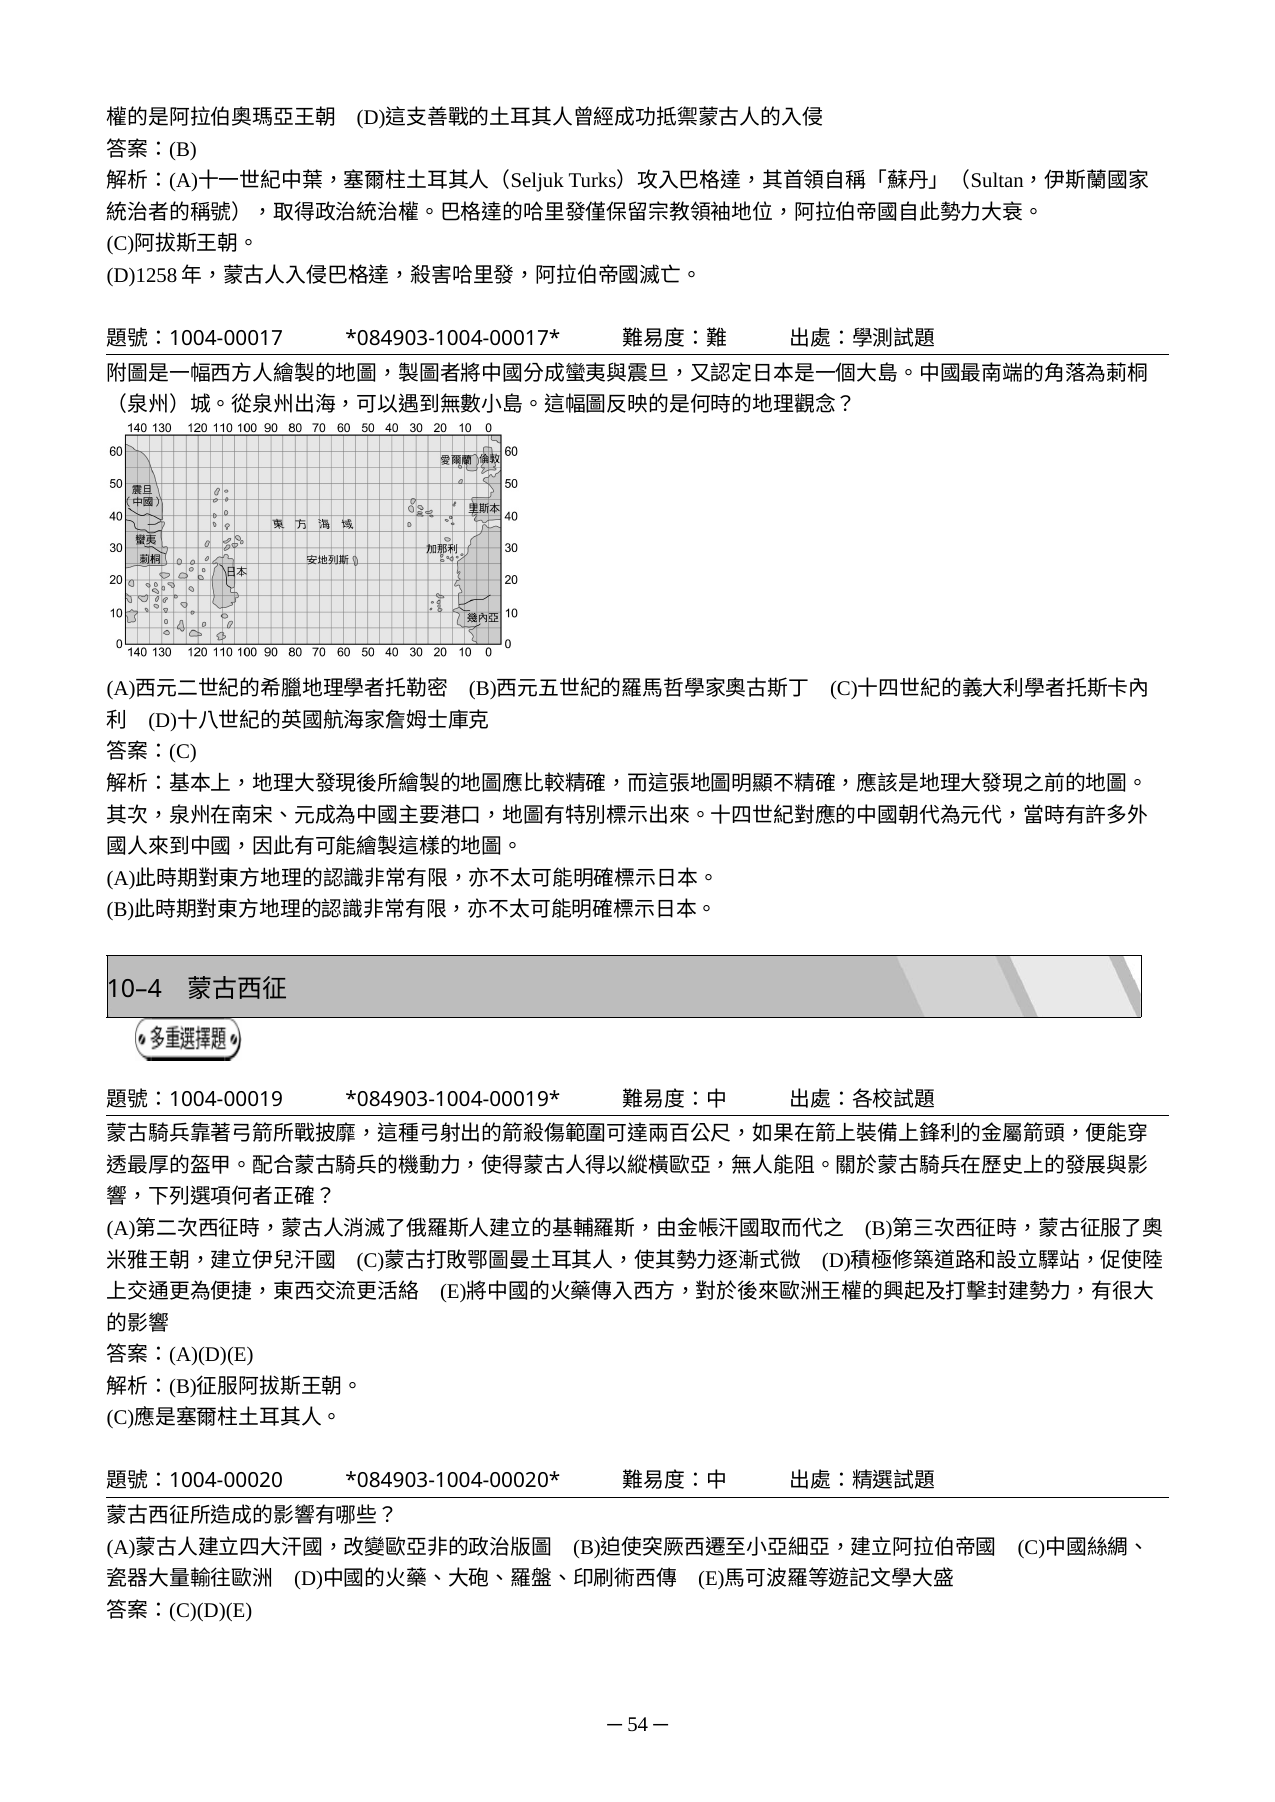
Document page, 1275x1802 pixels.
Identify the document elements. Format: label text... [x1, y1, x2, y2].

text 解析：(B)征服阿拔斯王朝。 (C)應是塞爾柱土耳其人。 [106, 1368, 1169, 1432]
text 題號：1004-00020 *084903-1004-00020* 難易度：中 出處：精選試題 [106, 1463, 1169, 1497]
text 題號：1004-00019 *084903-1004-00019* 難易度：中 出處：各校試題 [106, 1081, 1169, 1115]
text 答案：(A)(D)(E) [106, 1337, 1169, 1368]
text 答案：(B) [106, 131, 1169, 163]
text 蒙古騎兵靠著弓箭所戰披靡，這種弓射出的箭殺傷範圍可達兩百公尺，如果在箭上裝備上鋒利的金屬箭頭，便能穿透最厚的盔甲。配合蒙古騎兵的機動力，使得蒙古人得以縱橫歐亞，無人能阻。關於蒙古騎兵在歷史上的發展與影響，下列選項何者正確？ (A)第二次西征時，蒙古人消滅了俄羅斯人建立的基輔羅斯，由金帳汗國取而代之 (B)第三次西征時，蒙古征服了奧米雅王朝，建立伊兒汗國 (C)蒙古打敗鄂圖曼土耳其人，使其勢力逐漸式微 (D)積極修築道路和設立驛站，促使陸上交通更為便捷，東西交流更活絡 (E)將中國的火藥傳入西方，對於後來歐洲王權的興起及打擊封建勢力，有很大的影響 [106, 1116, 1169, 1337]
text 蒙古西征所造成的影響有哪些？ (A)蒙古人建立四大汗國，改變歐亞非的政治版圖 (B)迫使突厥西遷至小亞細亞，建立阿拉伯帝國 (C)中國絲綢、瓷器大量輸往歐洲 (D)中國的火藥、大砲、羅盤、印刷術西傳 (E)馬可波羅等遊記文學大盛 [106, 1498, 1169, 1592]
text 答案：(C)(D)(E) [106, 1592, 1169, 1624]
text 題號：1004-00017 *084903-1004-00017* 難易度：難 出處：學測試題 [106, 321, 1169, 354]
text 解析：基本上，地理大發現後所繪製的地圖應比較精確，而這張地圖明顯不精確，應該是地理大發現之前的地圖。其次，泉州在南宋、元成為中國主要港口，地圖有特別標示出來。十四世紀對應的中國朝代為元代，當時有許多外國人來到中國，因此有可能繪製這樣的地圖。 (A)此時期對東方地理的認識非常有限，亦不太可能明確標示日本。 (B)此時期對東方地理的認識非常有限，亦不太可能明確標示日本。 [106, 766, 1169, 923]
picture [106, 418, 521, 661]
text 答案：(C) [106, 734, 1169, 766]
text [106, 100, 1169, 131]
text 解析：(A)十一世紀中葉，塞爾柱土耳其人（Seljuk Turks）攻入巴格達，其首領自稱「蘇丹」（Sultan，伊斯蘭國家統治者的稱號），取得政治統治權。巴格達的哈里發僅保留宗教領袖地位，阿拉伯帝國自此勢力大衰。 (C)阿拔斯王朝。 (D)1258年，蒙古人入侵巴格達，殺害哈里發，阿拉伯帝國滅亡。 [106, 163, 1169, 289]
text 10–4 蒙古西征 [106, 955, 1169, 1018]
